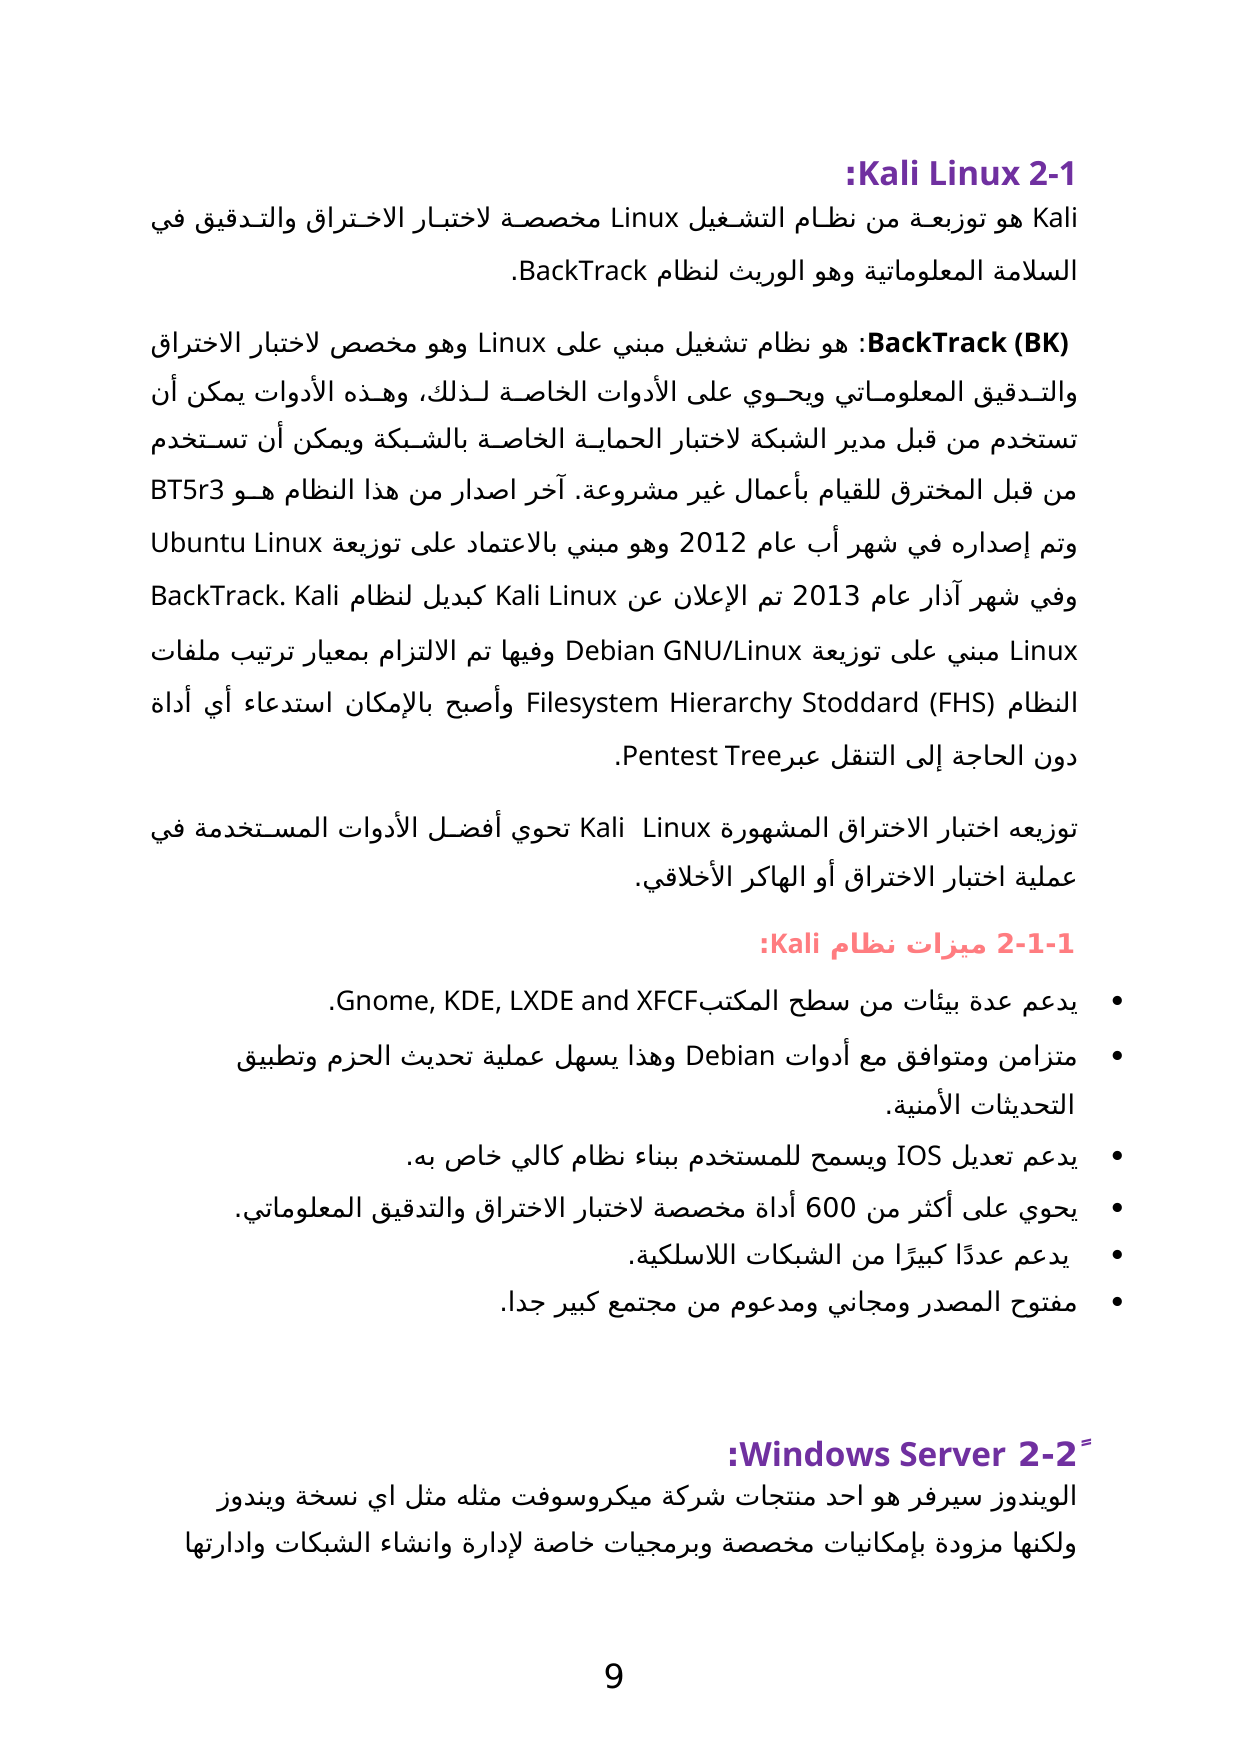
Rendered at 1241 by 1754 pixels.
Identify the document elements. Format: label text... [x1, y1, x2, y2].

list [150, 1480, 1078, 1559]
subtitle 2-2ً Windows Server: [150, 1431, 1078, 1476]
text BackTrack (BK): هو نظام تشغيل مبني على Linux وهو مخصص لاختبار الاختراق والتدقيق المعلوماتي ويحوي على الأدوات الخاصة لذلك، وهذه الأدوات يمكن أن تستخدم من قبل مدير الشبكة لاختبار الحماية الخاصة بالشبكة ويمكن أن تستخدم من قبل المخترق للقيام بأعمال غير مشروعة. آخر اصدار من هذا النظام هو BT5r3 وتم إصداره في شهر أب عام 2012 وهو مبني بالاعتماد على توزيعة Ubuntu Linux وفي شهر آذار عام 2013 تم الإعلان عن Kali Linux كبديل لنظام BackTrack. Kali Linux مبني على توزيعة Debian GNU/Linux وفيها تم الالتزام بمعيار ترتيب ملفات النظام Filesystem Hierarchy Stoddard (FHS) وأصبح بالإمكان استدعاء أي أداة دون الحاجة إلى التنقل عبرPentest Tree. [150, 323, 1078, 773]
list مفتوح المصدر ومجاني ومدعوم من مجتمع كبير جدا. [150, 1287, 1113, 1318]
list يدعم تعديل IOS ويسمح للمستخدم ببناء نظام كالي خاص به. [150, 1137, 1113, 1173]
list يحوي على أكثر من 600 أداة مخصصة لاختبار الاختراق والتدقيق المعلوماتي. [150, 1192, 1113, 1223]
list يدعم عدة بيئات من سطح المكتبGnome, KDE, LXDE and XFCF. [150, 981, 1113, 1018]
text 2-1-1 ميزات نظام Kali: [150, 925, 1078, 962]
text Kali هو توزبعة من نظام التشغيل Linux مخصصة لاختبار الاختراق والتدقيق في السلامة المعلوماتية وهو الوريث لنظام BackTrack. [150, 199, 1078, 288]
subtitle Kali Linux 2-1: [150, 150, 1078, 195]
text توزيعه اختبار الاختراق المشهورة Kali Linux تحوي أفضل الأدوات المستخدمة في عملية اختبار الاختراق أو الهاكر الأخلاقي. [150, 808, 1078, 893]
list يدعم عددًا كبيرًا من الشبكات اللاسلكية. [150, 1239, 1113, 1271]
list متزامن ومتوافق مع أدوات Debian وهذا يسهل عملية تحديث الحزم وتطبيق التحديثات الأمنية. [150, 1037, 1113, 1121]
